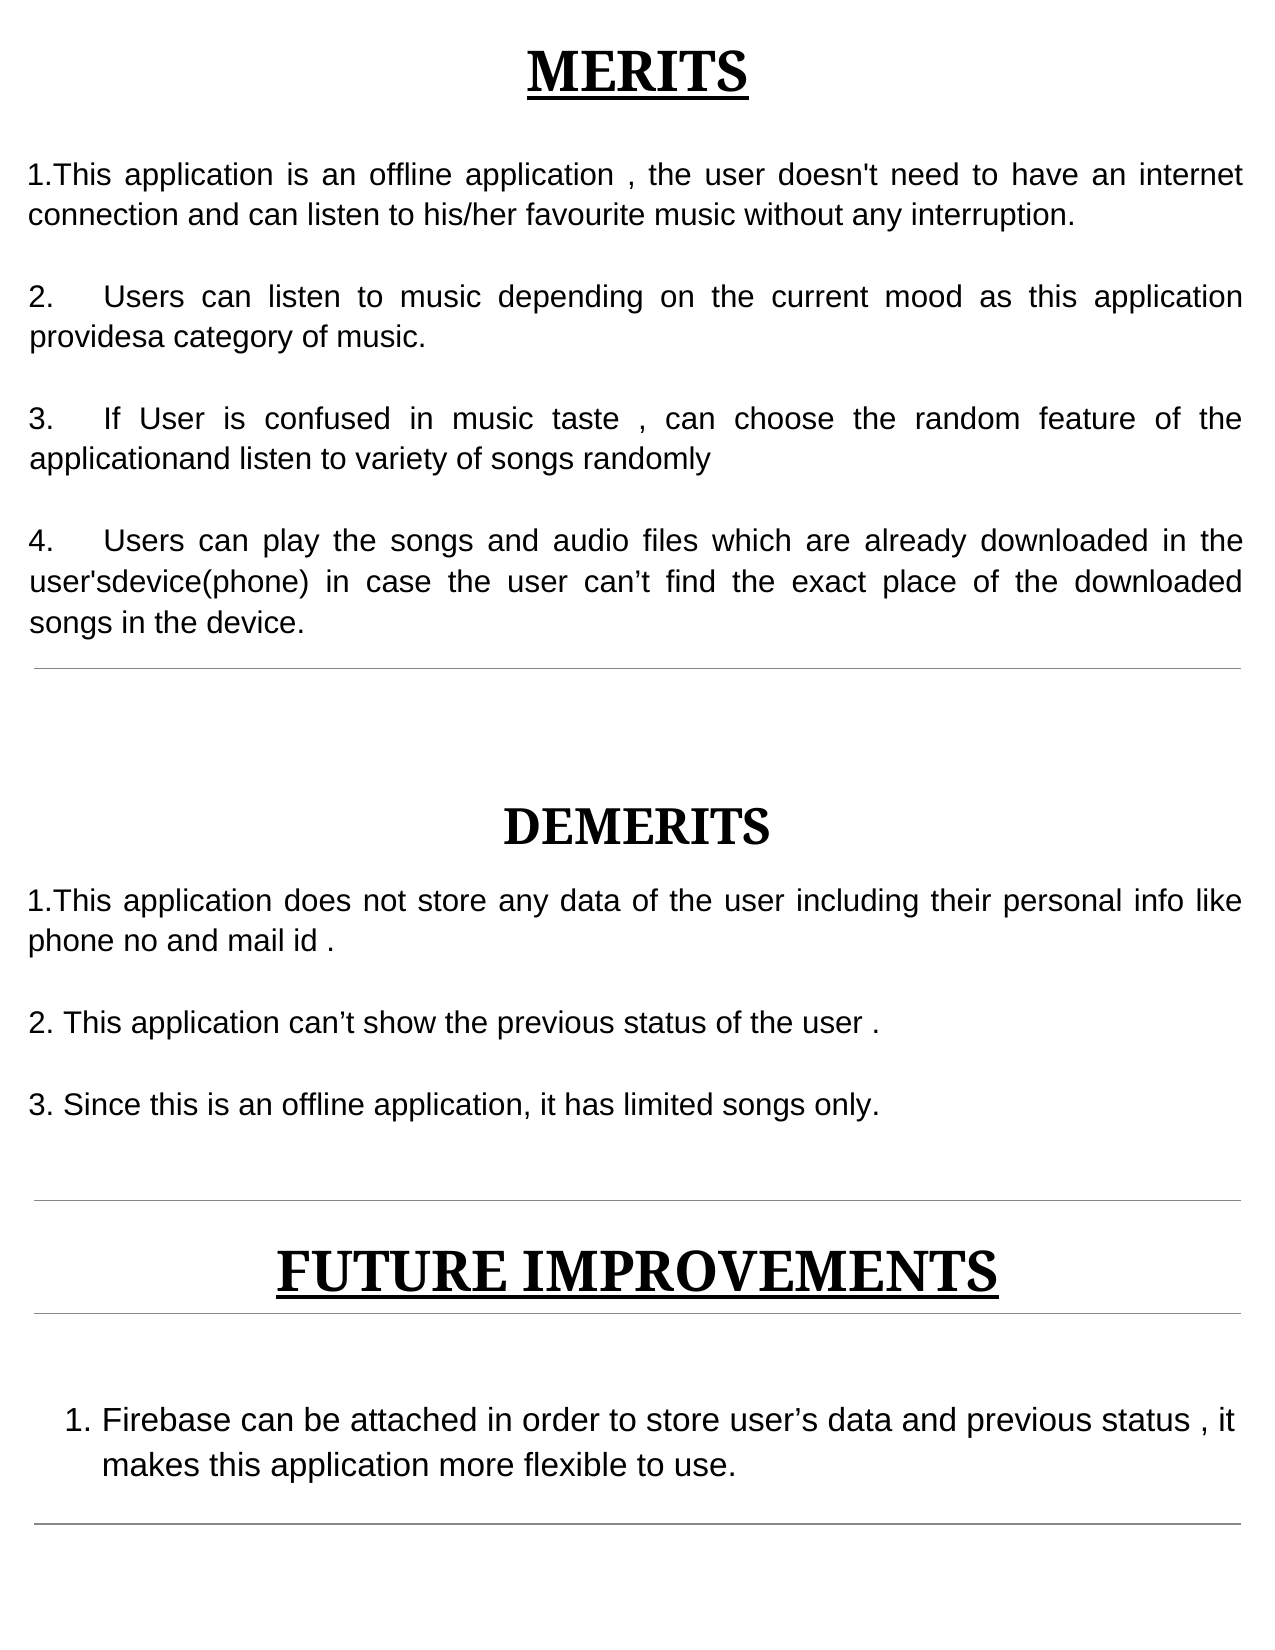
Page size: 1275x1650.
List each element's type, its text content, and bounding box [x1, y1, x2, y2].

list Users can play the songs and audio files which are already downloaded in the user'sdevice(phone) in case the user can’t find the exact place of the downloaded songs in the device. [28, 522, 1245, 640]
list Users can listen to music depending on the current mood as this application providesa category of music. [28, 278, 1245, 354]
subtitle FUTURE IMPROVEMENTS [30, 1231, 1245, 1307]
text 1.This application does not store any data of the user including their personal info like phone no and mail id . [27, 882, 1245, 957]
subtitle DEMERITS [30, 791, 1245, 859]
text 1.This application is an offline application , the user doesn't need to have an internet connection and can listen to his/her favourite music without any interruption. [27, 156, 1245, 232]
list Since this is an offline application, it has limited songs only. [28, 1086, 1245, 1122]
list This application can’t show the previous status of the user . [28, 1004, 1245, 1039]
list If User is confused in music taste , can choose the random feature of the applicationand listen to variety of songs randomly [28, 400, 1245, 476]
list Firebase can be attached in order to store user’s data and previous status , it makes this application more flexible to use. [64, 1401, 1245, 1483]
subtitle MERITS [30, 31, 1245, 108]
